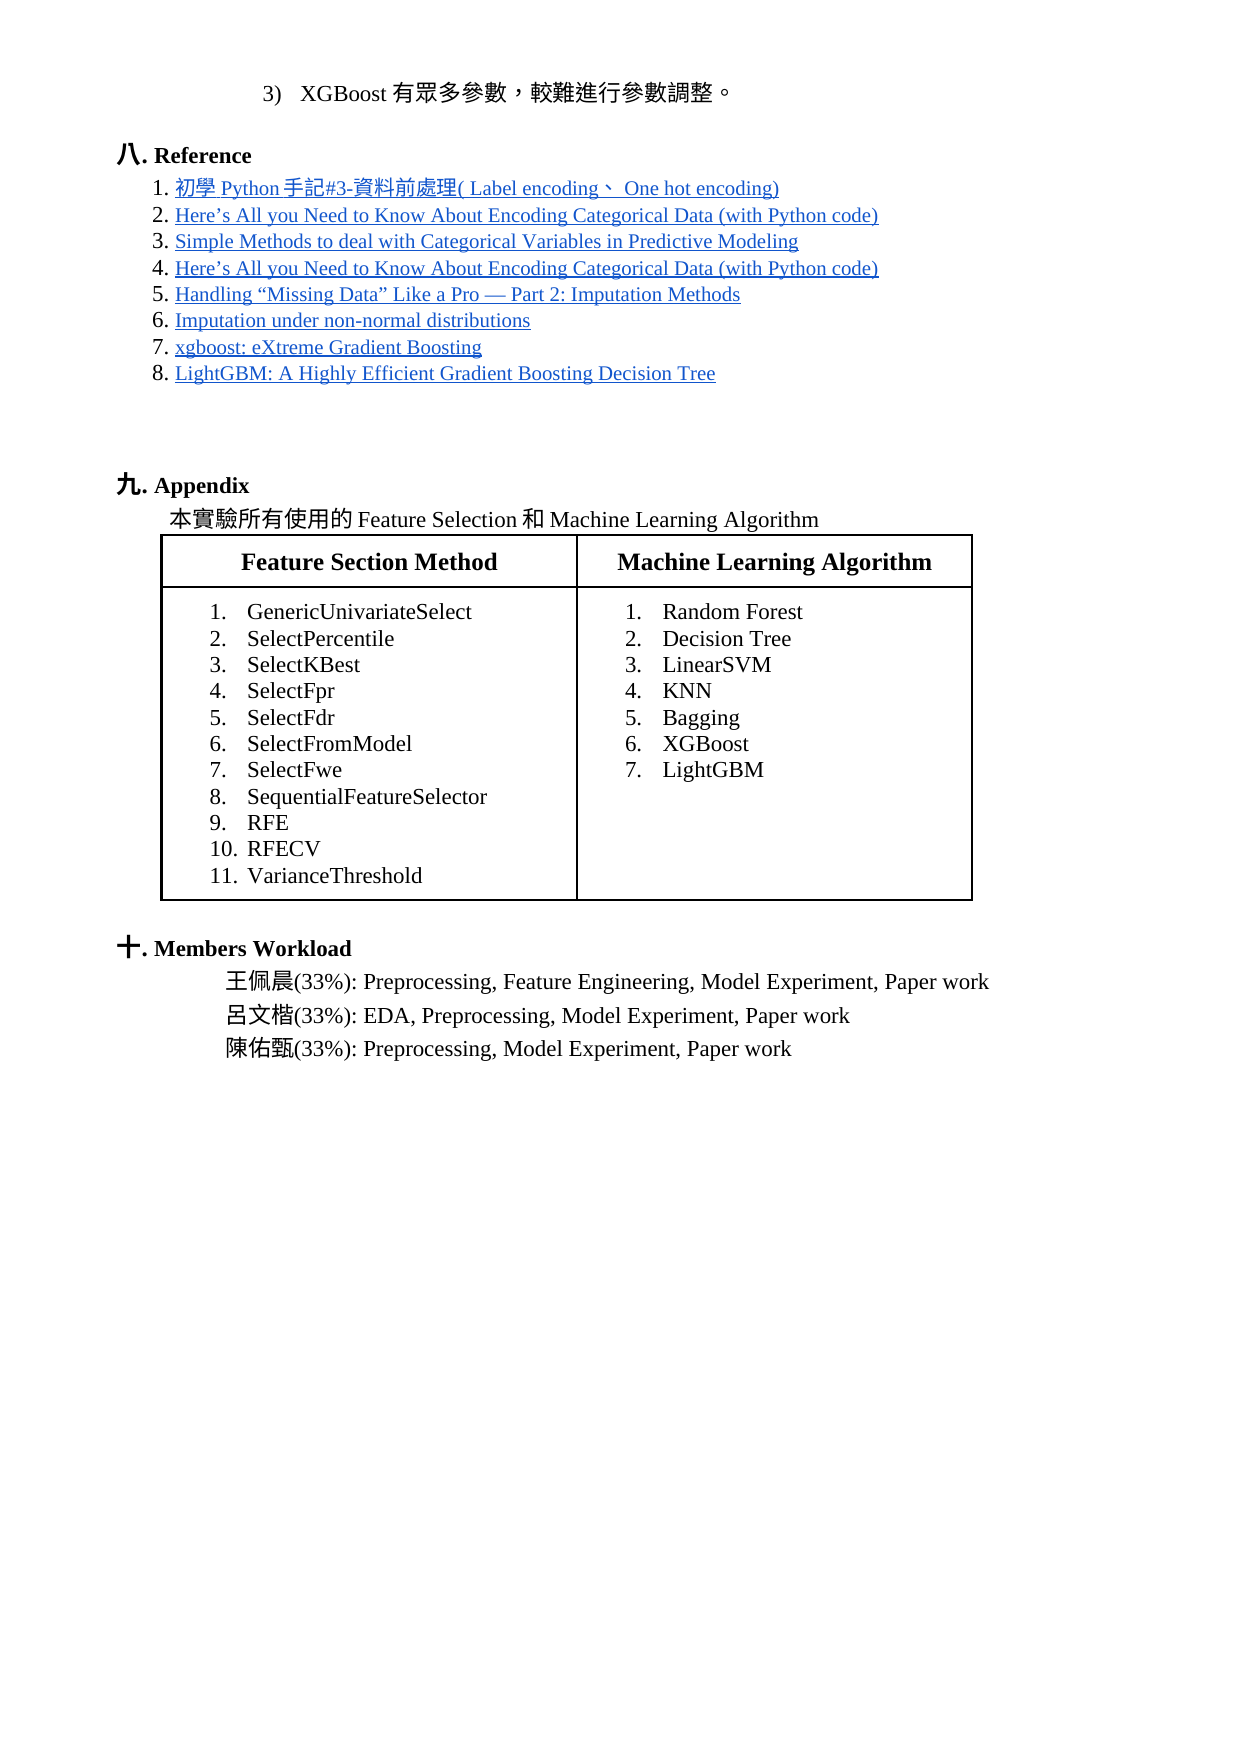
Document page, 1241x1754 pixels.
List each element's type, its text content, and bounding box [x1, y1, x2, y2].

list Members Workload [116, 927, 1165, 963]
table_cell Random Forest Decision Tree LinearSVM KNN Bagging XGBoost LightGBM [578, 588, 971, 898]
list xgboost: eXtreme Gradient Boosting [152, 333, 1165, 359]
list Handling “Missing Data” Like a Pro — Part 2: Imputation Methods [152, 280, 1165, 306]
list XGBoost 有眾多參數，較難進行參數調整。 [262, 75, 1165, 134]
list Appendix [116, 464, 1165, 501]
text 呂文楷(33%): EDA, Preprocessing, Model Experiment, Paper work [75, 996, 1165, 1030]
table_cell GenericUnivariateSelect SelectPercentile SelectKBest SelectFpr SelectFdr SelectFromModel SelectFwe SequentialFeatureSelector RFE RFECV VarianceThreshold [163, 588, 576, 898]
list Simple Methods to deal with Categorical Variables in Predictive Modeling [152, 227, 1165, 254]
table_header Feature Section Method [163, 536, 576, 586]
list Here’s All you Need to Know About Encoding Categorical Data (with Python code) [152, 201, 1165, 227]
text 陳佑甄(33%): Preprocessing, Model Experiment, Paper work [75, 1030, 1165, 1063]
list 初學Python手記#3-資料前處理( Label encoding、 One hot encoding) [152, 171, 1165, 201]
list Imputation under non-normal distributions [152, 306, 1165, 333]
table_header Machine Learning Algorithm [578, 536, 971, 586]
list LightGBM: A Highly Efficient Gradient Boosting Decision Tree [152, 359, 1165, 386]
list Reference [116, 134, 1165, 171]
list Here’s All you Need to Know About Encoding Categorical Data (with Python code) [152, 254, 1165, 280]
text 王佩晨(33%): Preprocessing, Feature Engineering, Model Experiment, Paper work [75, 963, 1165, 996]
text 本實驗所有使用的Feature Selection和Machine Learning Algorithm [169, 501, 1165, 534]
